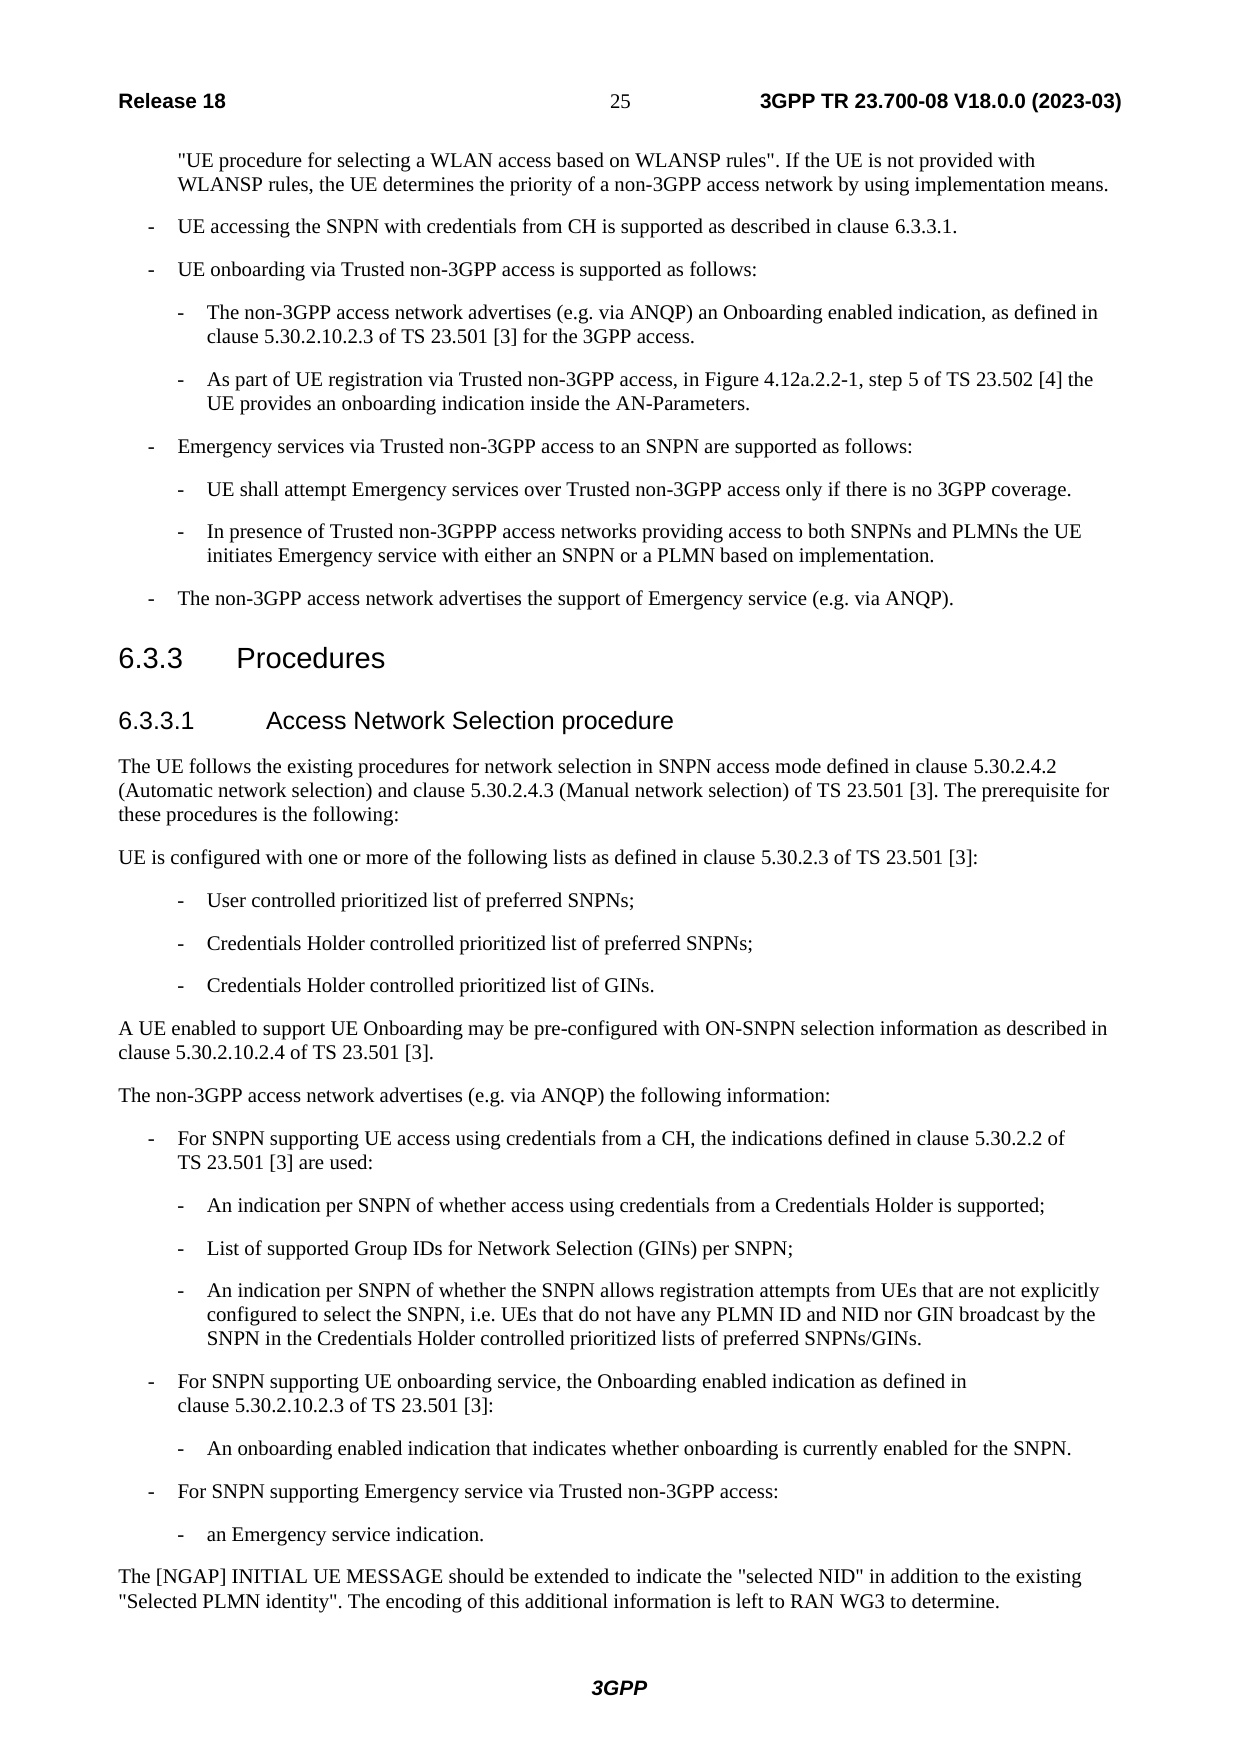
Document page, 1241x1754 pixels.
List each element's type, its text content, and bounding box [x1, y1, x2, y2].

text UE is configured with one or more of the following lists as defined in clause 5.30.2.3 of TS 23.501 [3]: [118, 845, 1122, 869]
text - For SNPN supporting UE onboarding service, the Onboarding enabled indication as defined in clause 5.30.2.10.2.3 of TS 23.501 [3]: [148, 1369, 1122, 1417]
text - UE shall attempt Emergency services over Trusted non-3GPP access only if there is no 3GPP coverage. [177, 477, 1122, 501]
text The UE follows the existing procedures for network selection in SNPN access mode defined in clause 5.30.2.4.2 (Automatic network selection) and clause 5.30.2.4.3 (Manual network selection) of TS 23.501 [3]. The prerequisite for these procedures is the following: [118, 754, 1122, 826]
text - For SNPN supporting Emergency service via Trusted non-3GPP access: [148, 1479, 1122, 1503]
text - UE accessing the SNPN with credentials from CH is supported as described in clause 6.3.3.1. [148, 214, 1122, 238]
text - In presence of Trusted non-3GPPP access networks providing access to both SNPNs and PLMNs the UE initiates Emergency service with either an SNPN or a PLMN based on implementation. [177, 519, 1122, 567]
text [148, 147, 1122, 196]
subtitle 6.3.3.1 Access Network Selection procedure [118, 706, 1122, 735]
text - The non-3GPP access network advertises (e.g. via ANQP) an Onboarding enabled indication, as defined in clause 5.30.2.10.2.3 of TS 23.501 [3] for the 3GPP access. [177, 300, 1122, 348]
text - Emergency services via Trusted non-3GPP access to an SNPN are supported as follows: [148, 434, 1122, 458]
text - An indication per SNPN of whether the SNPN allows registration attempts from UEs that are not explicitly configured to select the SNPN, i.e. UEs that do not have any PLMN ID and NID nor GIN broadcast by the SNPN in the Credentials Holder controlled prioritized lists of preferred SNPNs/GINs. [177, 1278, 1122, 1350]
text A UE enabled to support UE Onboarding may be pre-configured with ON-SNPN selection information as described in clause 5.30.2.10.2.4 of TS 23.501 [3]. [118, 1016, 1122, 1064]
text - User controlled prioritized list of preferred SNPNs; [177, 888, 1122, 912]
text - Credentials Holder controlled prioritized list of GINs. [177, 973, 1122, 997]
text - An onboarding enabled indication that indicates whether onboarding is currently enabled for the SNPN. [177, 1436, 1122, 1460]
text - List of supported Group IDs for Network Selection (GINs) per SNPN; [177, 1235, 1122, 1259]
subtitle 6.3.3 Procedures [118, 642, 1122, 675]
text - For SNPN supporting UE access using credentials from a CH, the indications defined in clause 5.30.2.2 of TS 23.501 [3] are used: [148, 1126, 1122, 1174]
text The [NGAP] INITIAL UE MESSAGE should be extended to indicate the "selected NID" in addition to the existing "Selected PLMN identity". The encoding of this additional information is left to RAN WG3 to determine. [118, 1564, 1122, 1613]
text The non-3GPP access network advertises (e.g. via ANQP) the following information: [118, 1083, 1122, 1107]
text - UE onboarding via Trusted non-3GPP access is supported as follows: [148, 257, 1122, 281]
text - an Emergency service indication. [177, 1522, 1122, 1546]
text - Credentials Holder controlled prioritized list of preferred SNPNs; [177, 930, 1122, 954]
text - The non-3GPP access network advertises the support of Emergency service (e.g. via ANQP). [148, 586, 1122, 610]
text - An indication per SNPN of whether access using credentials from a Credentials Holder is supported; [177, 1193, 1122, 1217]
text - As part of UE registration via Trusted non-3GPP access, in Figure 4.12a.2.2-1, step 5 of TS 23.502 [4] the UE provides an onboarding indication inside the AN-Parameters. [177, 367, 1122, 415]
